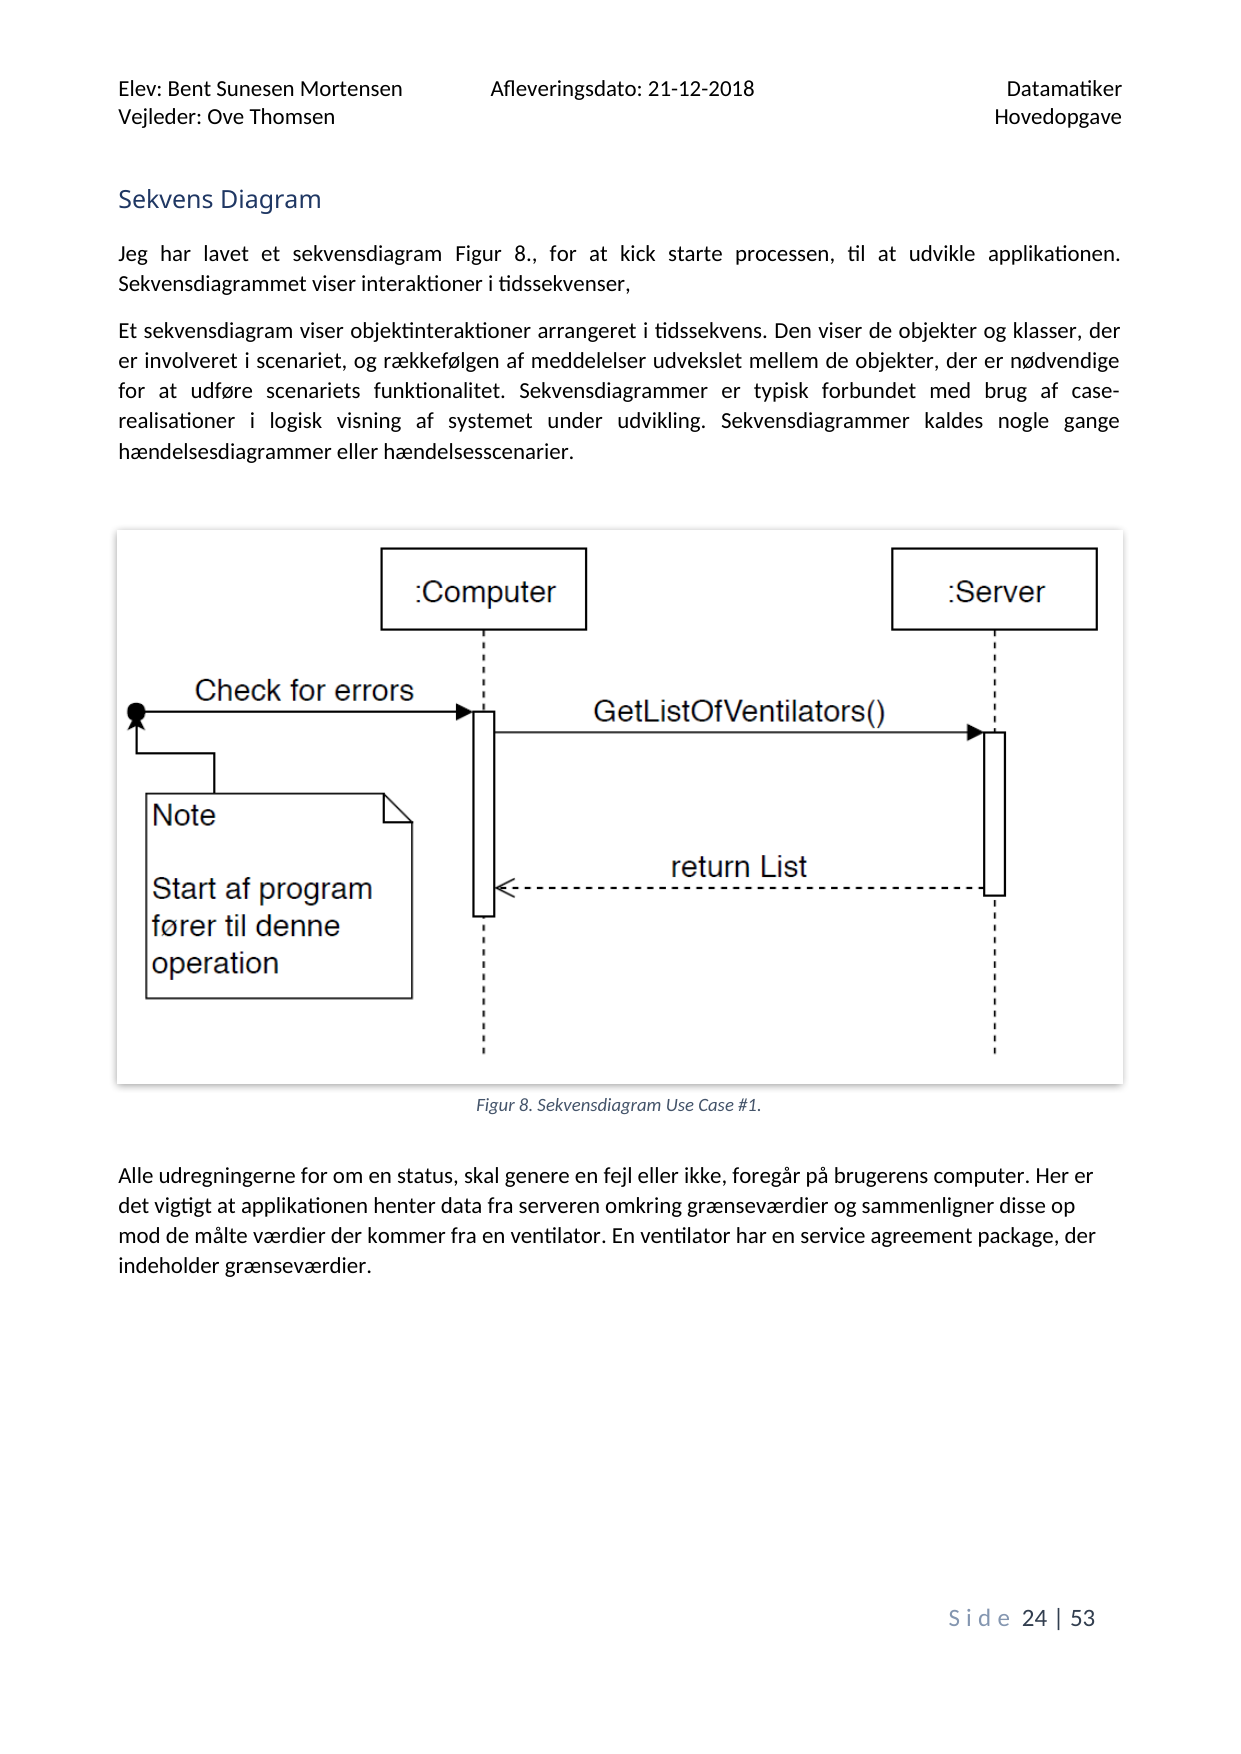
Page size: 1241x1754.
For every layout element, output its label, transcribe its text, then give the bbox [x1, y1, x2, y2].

text Jeg har lavet et sekvensdiagram Figur 8., for at kick starte processen, til at udvikle applikationen. Sekvensdiagrammet viser interaktioner i tidssekvenser, [118, 239, 1122, 297]
subtitle Sekvens Diagram [118, 181, 1122, 215]
picture [118, 531, 1122, 1083]
text Et sekvensdiagram viser objektinteraktioner arrangeret i tidssekvens. Den viser de objekter og klasser, der er involveret i scenariet, og rækkefølgen af meddelelser udvekslet mellem de objekter, der er nødvendige for at udføre scenariets funktionalitet. Sekvensdiagrammer er typisk forbundet med brug af case-realisationer i logisk visning af systemet under udvikling. Sekvensdiagrammer kaldes nogle gange hændelsesdiagrammer eller hændelsesscenarier. [118, 316, 1122, 465]
text Alle udregningerne for om en status, skal genere en fejl eller ikke, foregår på brugerens computer. Her er det vigtigt at applikationen henter data fra serveren omkring grænseværdier og sammenligner disse op mod de målte værdier der kommer fra en ventilator. En ventilator har en service agreement package, der indeholder grænseværdier. [118, 1137, 1122, 1279]
